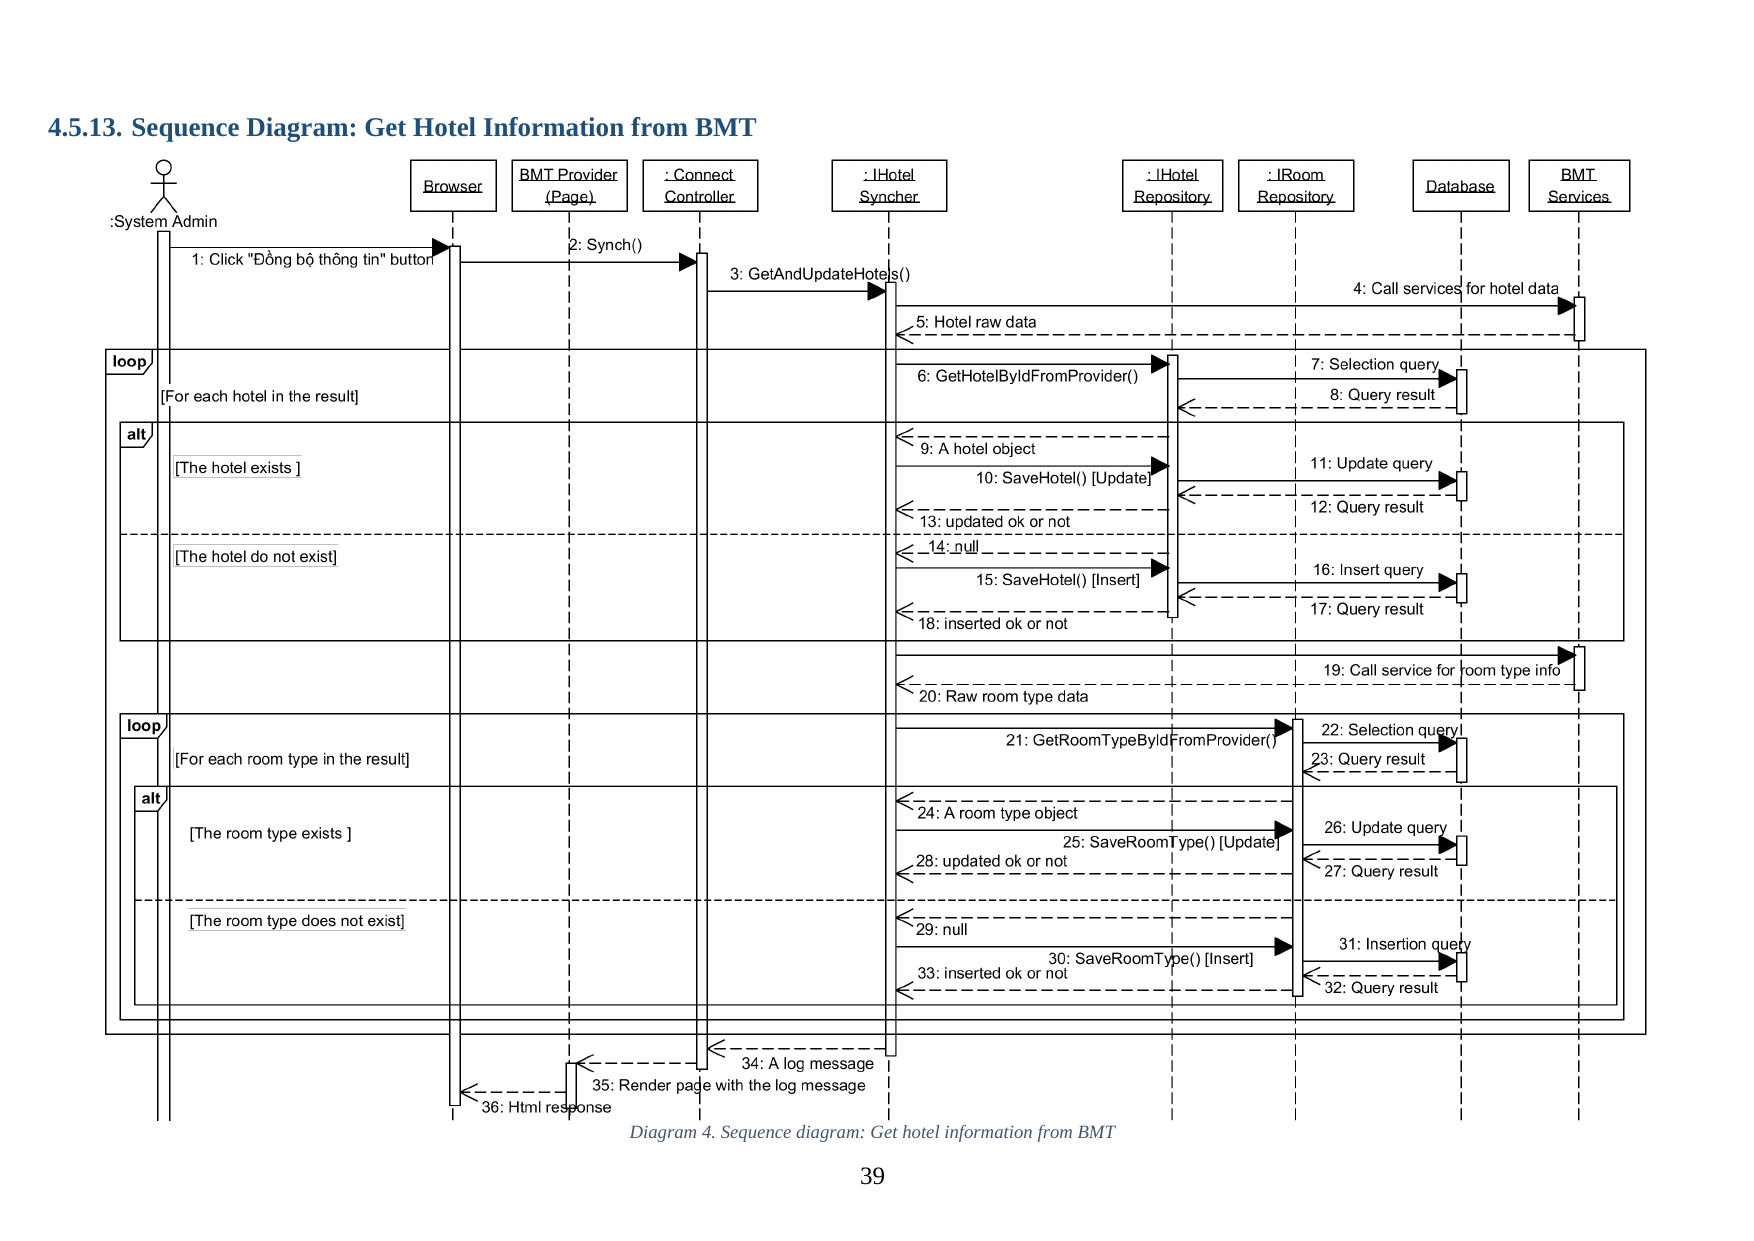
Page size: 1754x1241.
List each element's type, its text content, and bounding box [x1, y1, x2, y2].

picture [94, 153, 1650, 1121]
subtitle Sequence Diagram: Get Hotel Information from BMT [122, 111, 1651, 143]
text Diagram . Sequence diagram: Get hotel information from BMT [94, 1121, 1651, 1142]
